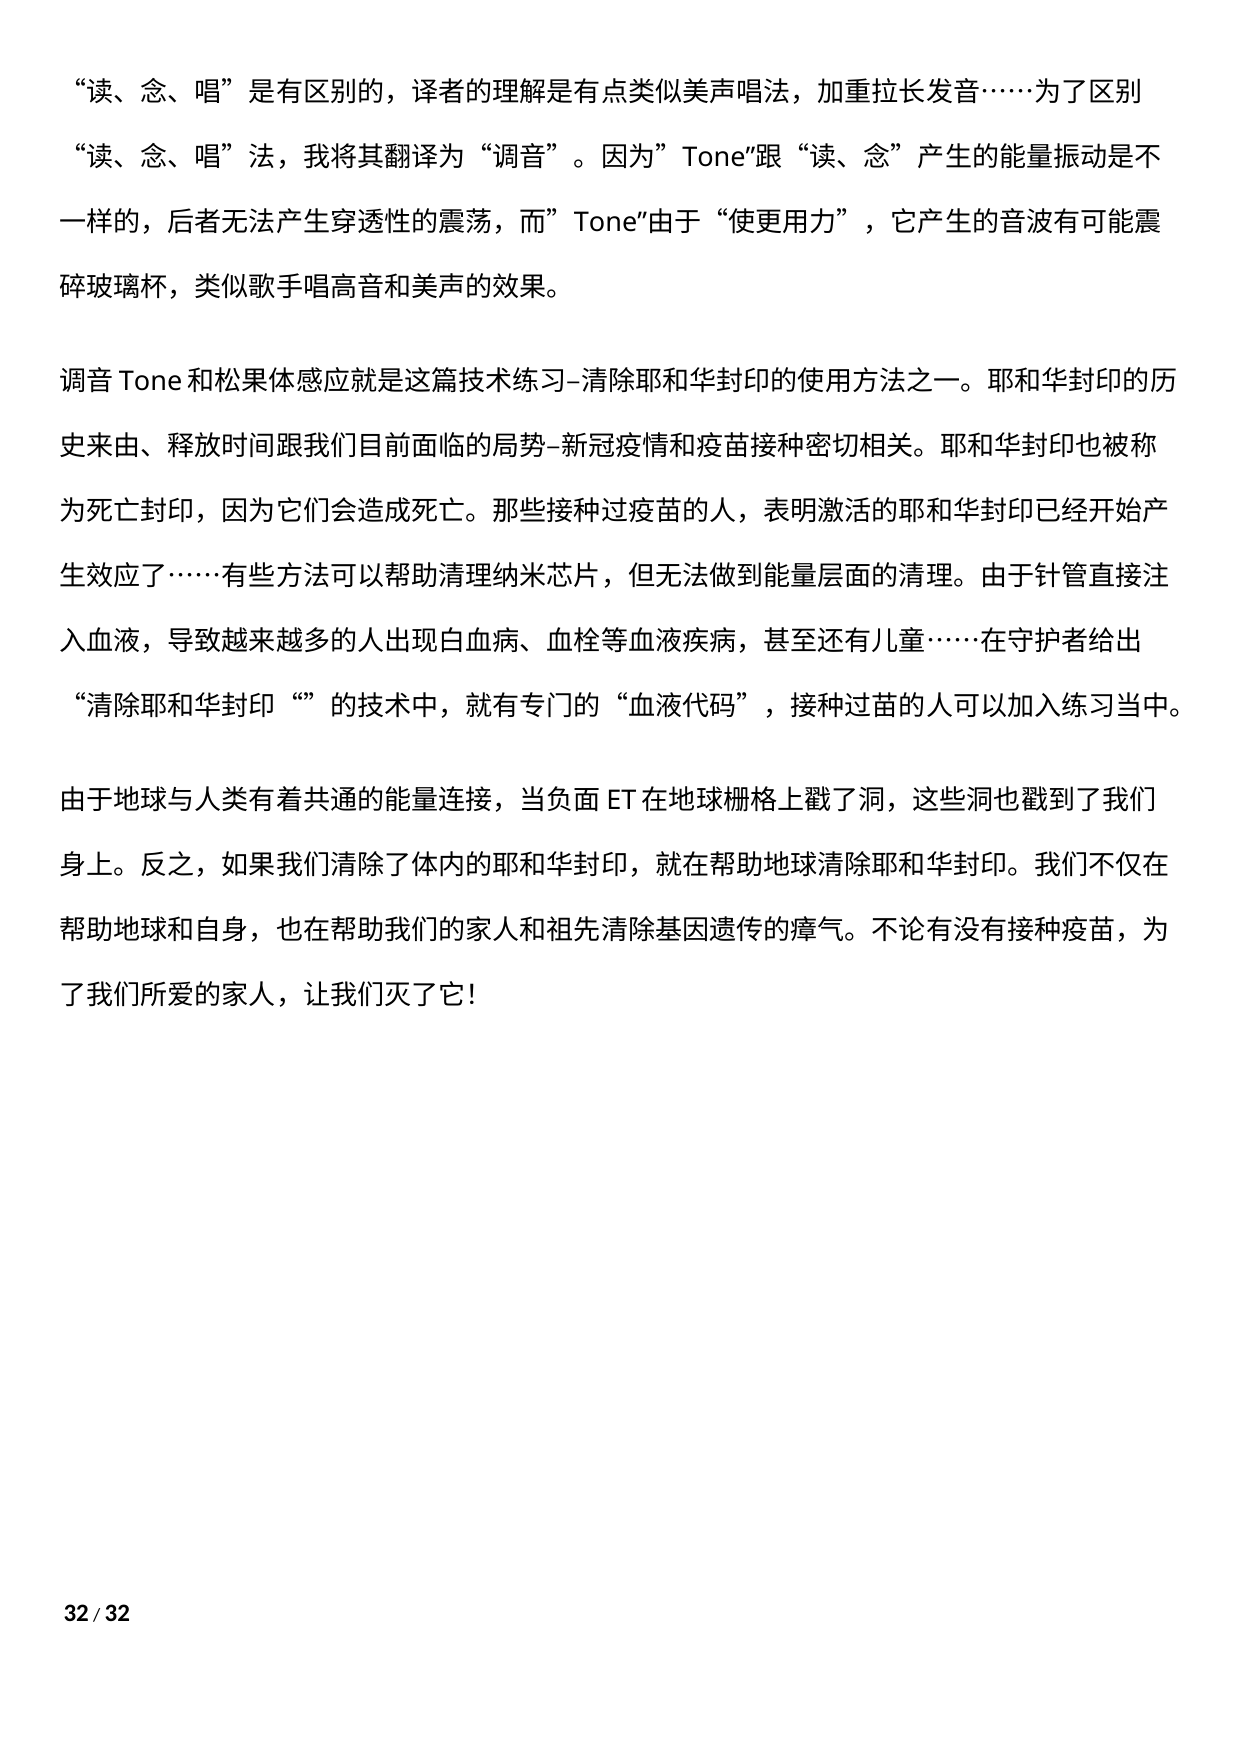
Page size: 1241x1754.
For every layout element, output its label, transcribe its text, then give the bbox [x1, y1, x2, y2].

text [59, 57, 1181, 317]
text 由于地球与人类有着共通的能量连接，当负面ET在地球栅格上戳了洞，这些洞也戳到了我们身上。反之，如果我们清除了体内的耶和华封印，就在帮助地球清除耶和华封印。我们不仅在帮助地球和自身，也在帮助我们的家人和祖先清除基因遗传的瘴气。不论有没有接种疫苗，为了我们所爱的家人，让我们灭了它！ [59, 765, 1181, 1025]
text 调音Tone和松果体感应就是这篇技术练习–清除耶和华封印的使用方法之一。耶和华封印的历史来由、释放时间跟我们目前面临的局势–新冠疫情和疫苗接种密切相关。耶和华封印也被称为死亡封印，因为它们会造成死亡。那些接种过疫苗的人，表明激活的耶和华封印已经开始产生效应了……有些方法可以帮助清理纳米芯片，但无法做到能量层面的清理。由于针管直接注入血液，导致越来越多的人出现白血病、血栓等血液疾病，甚至还有儿童……在守护者给出“清除耶和华封印“”的技术中，就有专门的“血液代码”，接种过苗的人可以加入练习当中。 [59, 346, 1181, 736]
